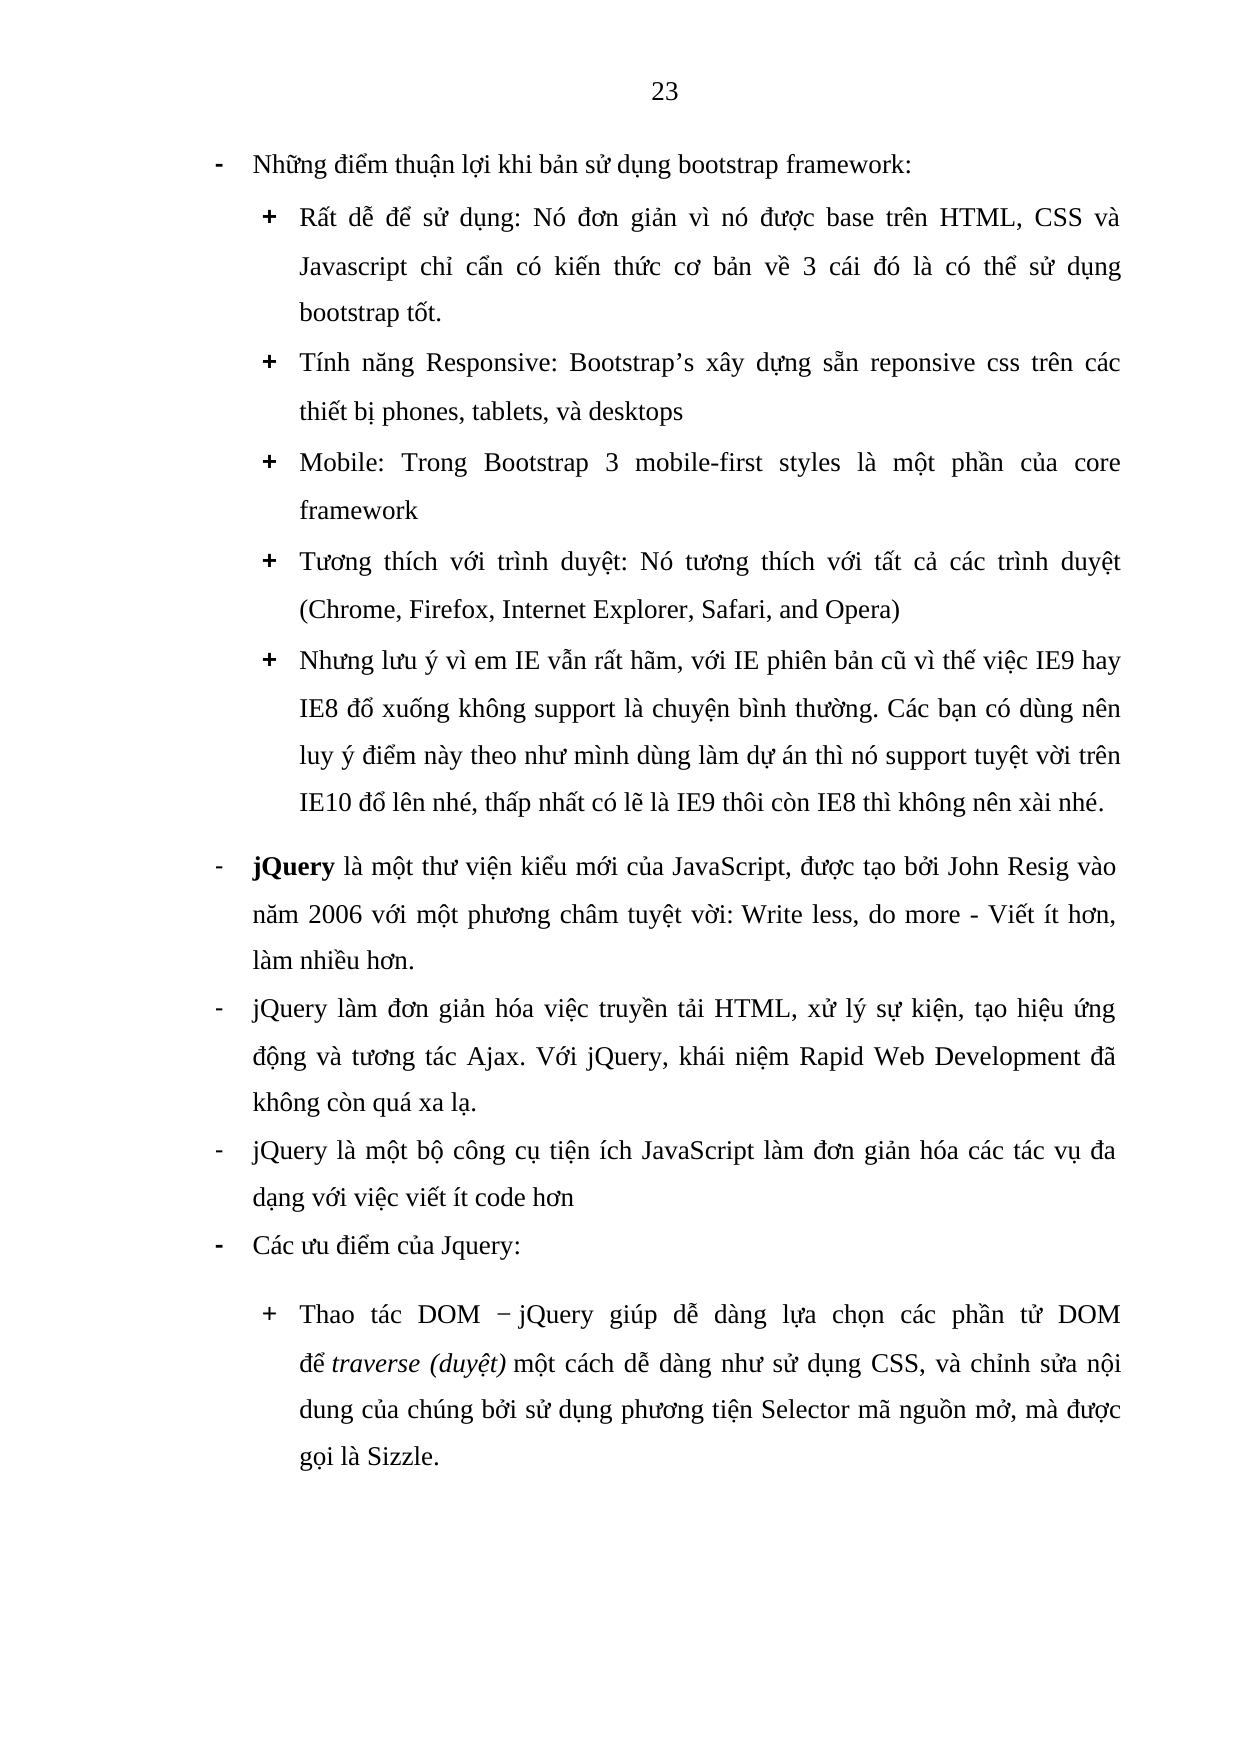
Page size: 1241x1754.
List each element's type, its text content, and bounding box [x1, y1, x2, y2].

list Những điểm thuận lợi khi bản sử dụng bootstrap framework: [215, 148, 1122, 181]
list jQuery là một bộ công cụ tiện ích JavaScript làm đơn giản hóa các tác vụ đa dạng với việc viết ít code hơn [215, 1133, 1117, 1213]
list jQuery là một thư viện kiểu mới của JavaScript, được tạo bởi John Resig vào năm 2006 với một phương châm tuyệt vời: Write less, do more - Viết ít hơn, làm nhiều hơn. [215, 849, 1117, 976]
list jQuery làm đơn giản hóa việc truyền tải HTML, xử lý sự kiện, tạo hiệu ứng động và tương tác Ajax. Với jQuery, khái niệm Rapid Web Development đã không còn quá xa lạ. [215, 991, 1117, 1117]
list Mobile: Trong Bootstrap 3 mobile-first styles là một phần của core framework [262, 442, 1122, 526]
list Tương thích với trình duyệt: Nó tương thích với tất cả các trình duyệt (Chrome, Firefox, Internet Explorer, Safari, and Opera) [262, 541, 1122, 624]
list Các ưu điểm của Jquery: [215, 1228, 1122, 1261]
list Thao tác DOM − jQuery giúp dễ dàng lựa chọn các phần tử DOM để traverse (duyệt) một cách dễ dàng như sử dụng CSS, và chỉnh sửa nội dung của chúng bởi sử dụng phương tiện Selector mã nguồn mở, mà được gọi là Sizzle. [262, 1294, 1122, 1471]
list Nhưng lưu ý vì em IE vẫn rất hãm, với IE phiên bản cũ vì thế việc IE9 hay IE8 đổ xuống không support là chuyện bình thường. Các bạn có dùng nên luy ý điểm này theo như mình dùng làm dự án thì nó support tuyệt vời trên IE10 đổ lên nhé, thấp nhất có lẽ là IE9 thôi còn IE8 thì không nên xài nhé. [262, 640, 1122, 817]
list Rất dễ để sử dụng: Nó đơn giản vì nó được base trên HTML, CSS và Javascript chỉ cẩn có kiến thức cơ bản về 3 cái đó là có thể sử dụng bootstrap tốt. [262, 197, 1122, 327]
list Tính năng Responsive: Bootstrap’s xây dựng sẵn reponsive css trên các thiết bị phones, tablets, và desktops [262, 343, 1122, 426]
